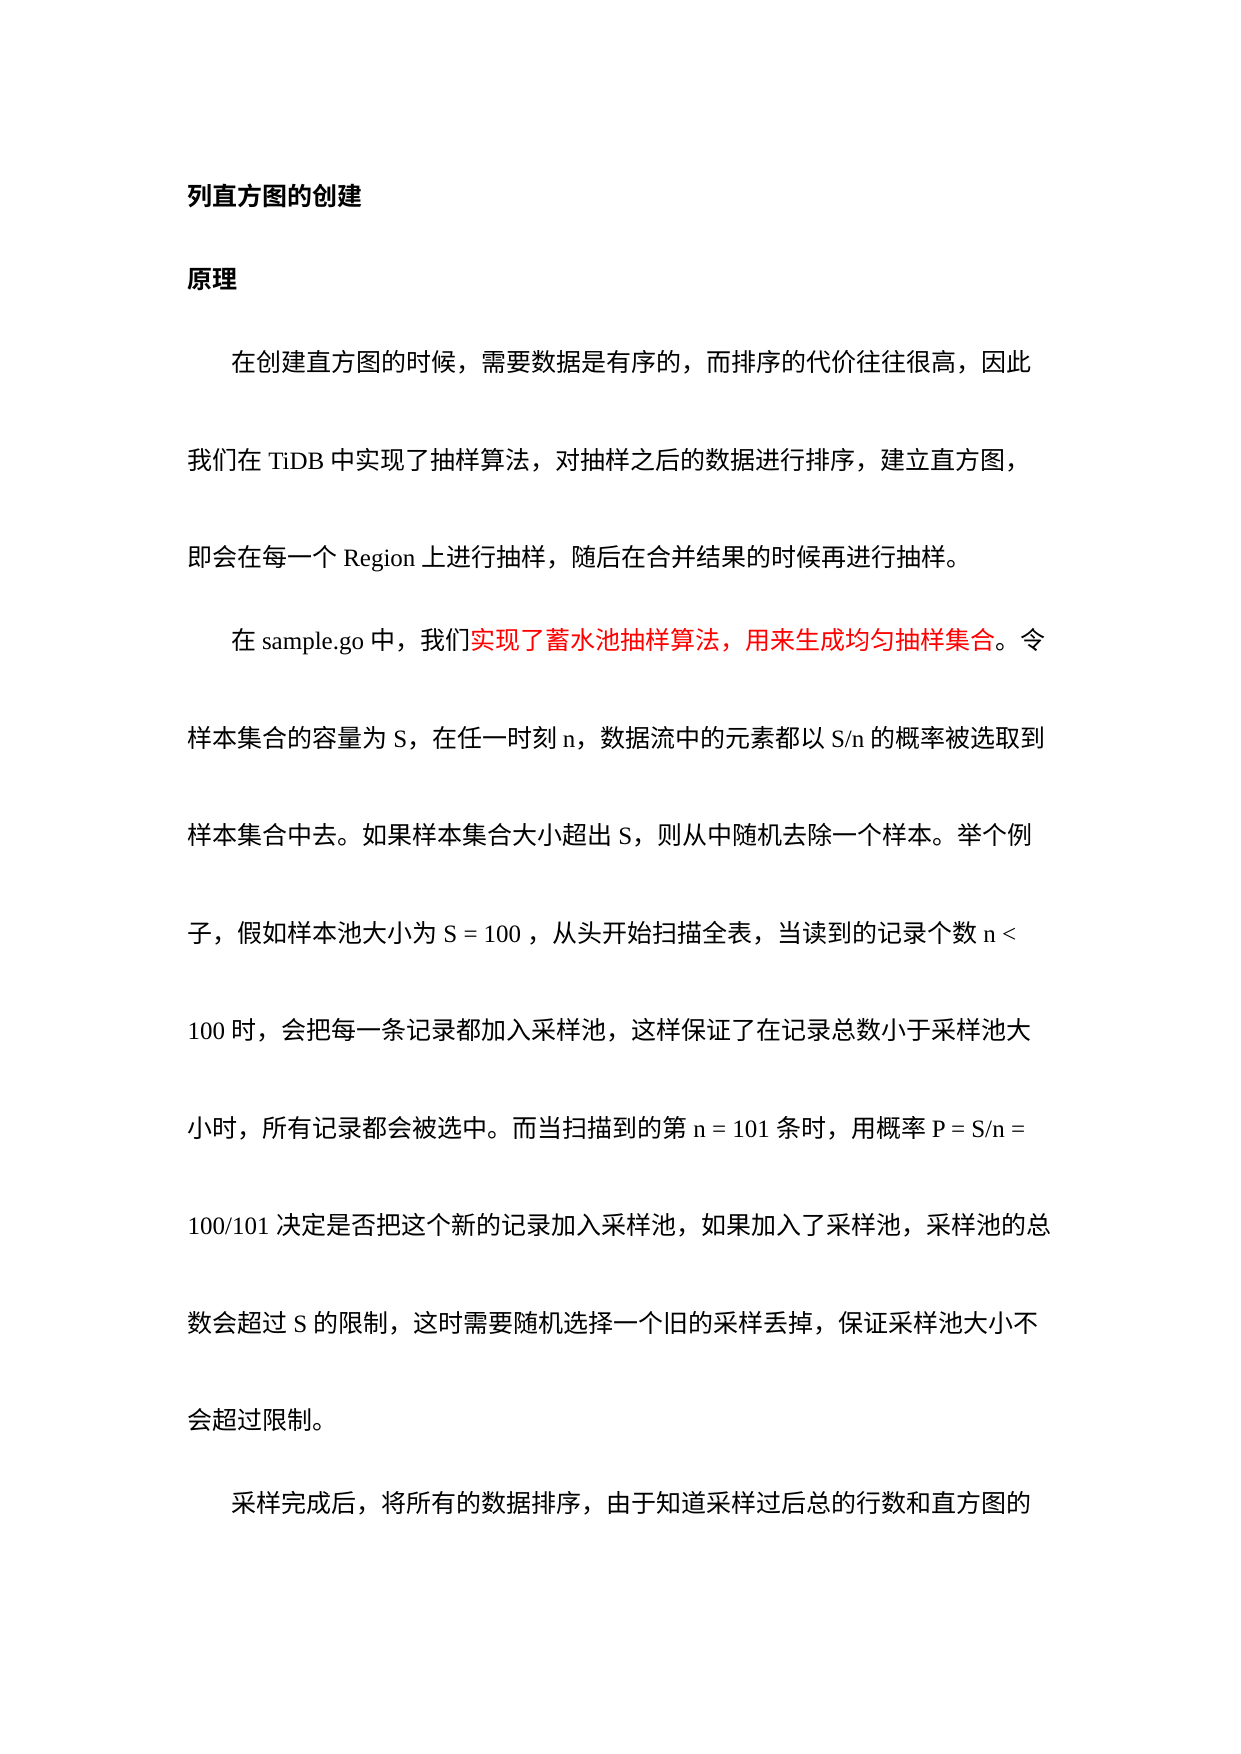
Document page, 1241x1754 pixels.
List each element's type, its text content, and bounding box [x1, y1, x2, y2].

subtitle 原理 [187, 245, 1053, 310]
text 在创建直方图的时候，需要数据是有序的，而排序的代价往往很高，因此我们在 TiDB 中实现了抽样算法，对抽样之后的数据进行排序，建立直方图，即会在每一个 Region 上进行抽样，随后在合并结果的时候再进行抽样。 [187, 328, 1053, 588]
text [187, 1469, 1053, 1534]
text 在 sample.go 中，我们实现了蓄水池抽样算法，用来生成均匀抽样集合。令样本集合的容量为 S，在任一时刻 n，数据流中的元素都以 S/n 的概率被选取到样本集合中去。如果样本集合大小超出 S，则从中随机去除一个样本。举个例子，假如样本池大小为 S = 100 ，从头开始扫描全表，当读到的记录个数 n < 100 时，会把每一条记录都加入采样池，这样保证了在记录总数小于采样池大小时，所有记录都会被选中。而当扫描到的第 n = 101 条时，用概率 P = S/n = 100/101 决定是否把这个新的记录加入采样池，如果加入了采样池，采样池的总数会超过 S 的限制，这时需要随机选择一个旧的采样丢掉，保证采样池大小不会超过限制。 [187, 606, 1053, 1451]
subtitle 列直方图的创建 [187, 162, 1053, 227]
